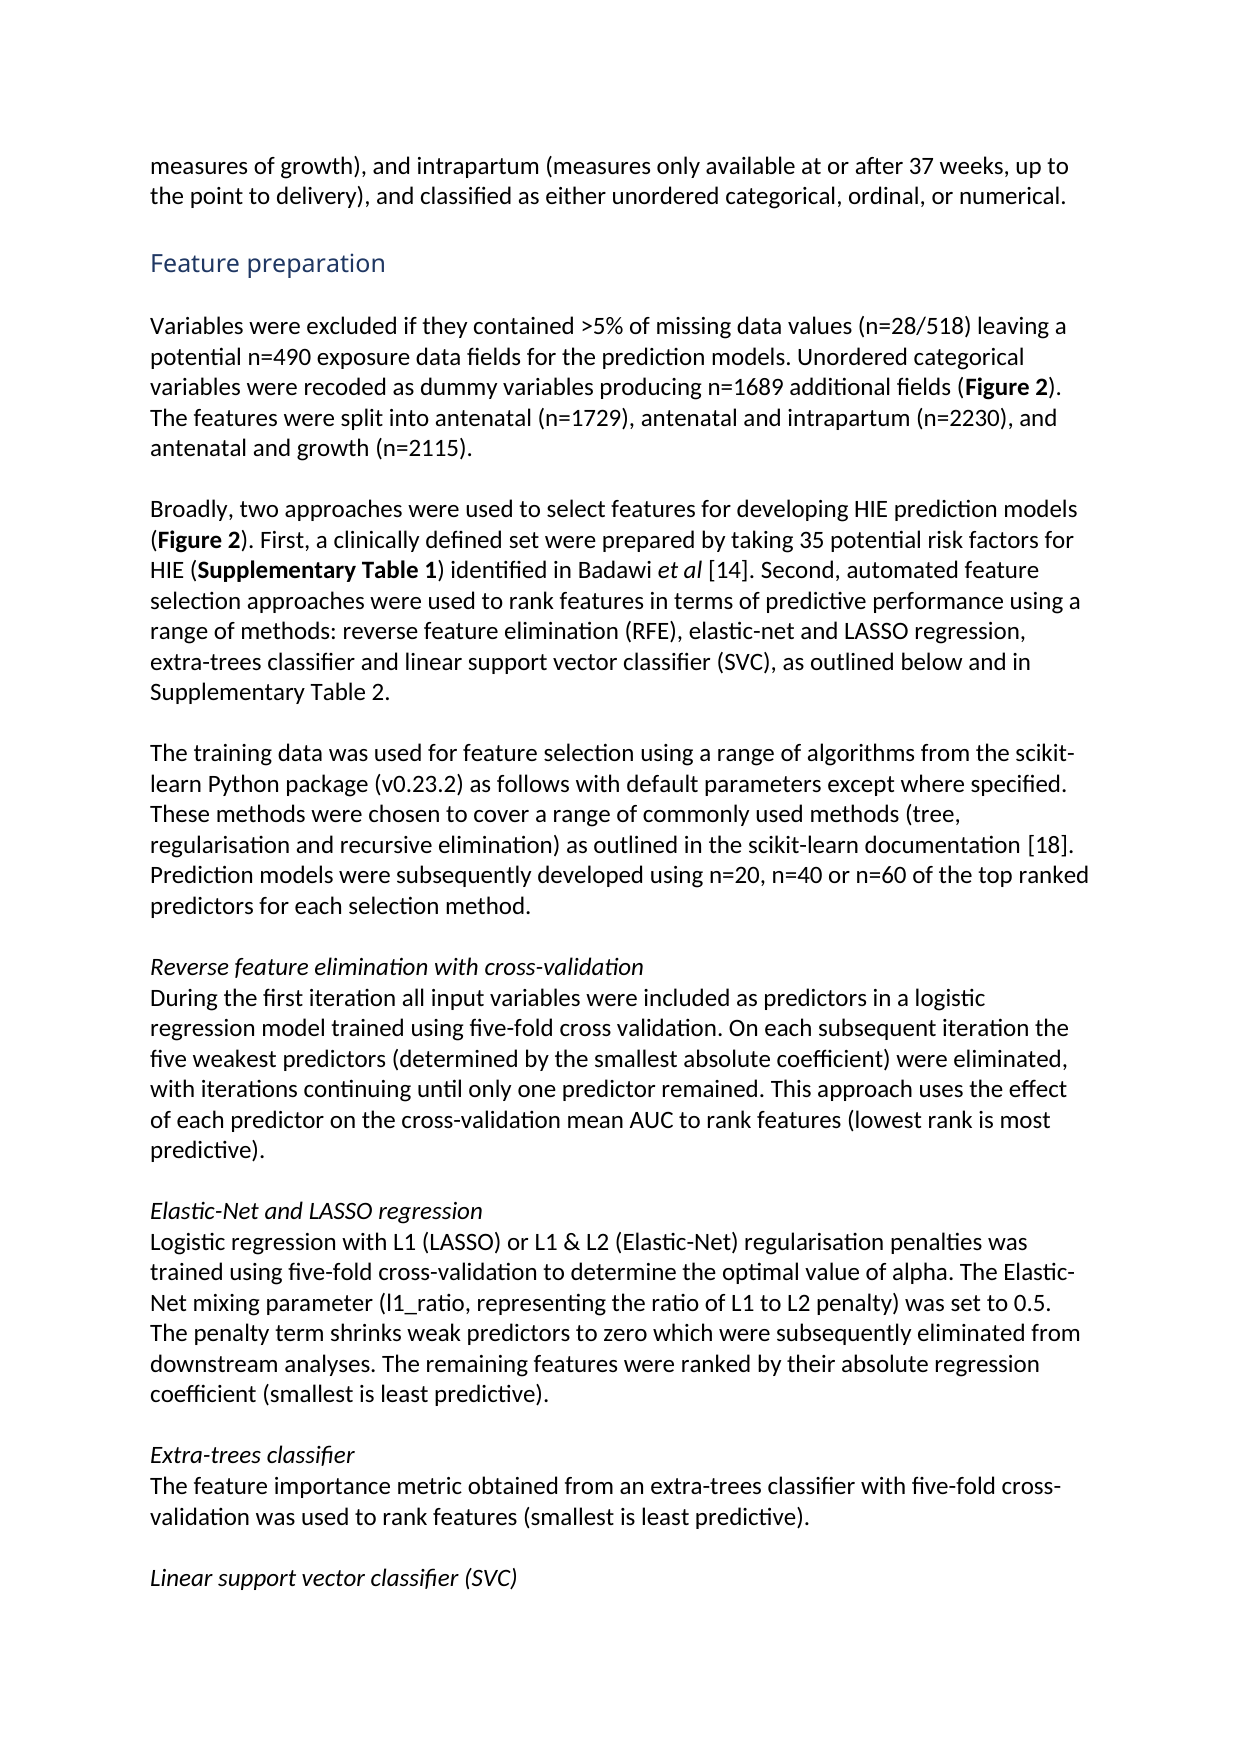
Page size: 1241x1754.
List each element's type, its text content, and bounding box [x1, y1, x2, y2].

text Logistic regression with L1 (LASSO) or L1 & L2 (Elastic-Net) regularisation penalties was trained using five-fold cross-validation to determine the optimal value of alpha. The Elastic-Net mixing parameter (l1_ratio, representing the ratio of L1 to L2 penalty) was set to 0.5. The penalty term shrinks weak predictors to zero which were subsequently eliminated from downstream analyses. The remaining features were ranked by their absolute regression coefficient (smallest is least predictive). [150, 1226, 1090, 1409]
text Variables were excluded if they contained >5% of missing data values (n=28/518) leaving a potential n=490 exposure data fields for the prediction models. Unordered categorical variables were recoded as dummy variables producing n=1689 additional fields (Figure 2). The features were split into antenatal (n=1729), antenatal and intrapartum (n=2230), and antenatal and growth (n=2115). [150, 310, 1090, 463]
text Linear support vector classifier (SVC) [150, 1562, 1090, 1592]
text Elastic-Net and LASSO regression [150, 1195, 1090, 1226]
text The training data was used for feature selection using a range of algorithms from the scikit-learn Python package (v0.23.2) as follows with default parameters except where specified. These methods were chosen to cover a range of commonly used methods (tree, regularisation and recursive elimination) as outlined in the scikit-learn documentation [18]. Prediction models were subsequently developed using n=20, n=40 or n=60 of the top ranked predictors for each selection method. [150, 738, 1090, 921]
text Extra-trees classifier [150, 1439, 1090, 1470]
subtitle Feature preparation [150, 246, 1090, 280]
text During the first iteration all input variables were included as predictors in a logistic regression model trained using five-fold cross validation. On each subsequent iteration the five weakest predictors (determined by the smallest absolute coefficient) were eliminated, with iterations continuing until only one predictor remained. This approach uses the effect of each predictor on the cross-validation mean AUC to rank features (lowest rank is most predictive). [150, 982, 1090, 1165]
text Reverse feature elimination with cross-validation [150, 951, 1090, 982]
text The feature importance metric obtained from an extra-trees classifier with five-fold cross-validation was used to rank features (smallest is least predictive). [150, 1470, 1090, 1531]
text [150, 150, 1090, 211]
text Broadly, two approaches were used to select features for developing HIE prediction models (Figure 2). First, a clinically defined set were prepared by taking 35 potential risk factors for HIE (Supplementary Table 1) identified in Badawi et al [14]. Second, automated feature selection approaches were used to rank features in terms of predictive performance using a range of methods: reverse feature elimination (RFE), elastic-net and LASSO regression, extra-trees classifier and linear support vector classifier (SVC), as outlined below and in Supplementary Table 2. [150, 493, 1090, 707]
